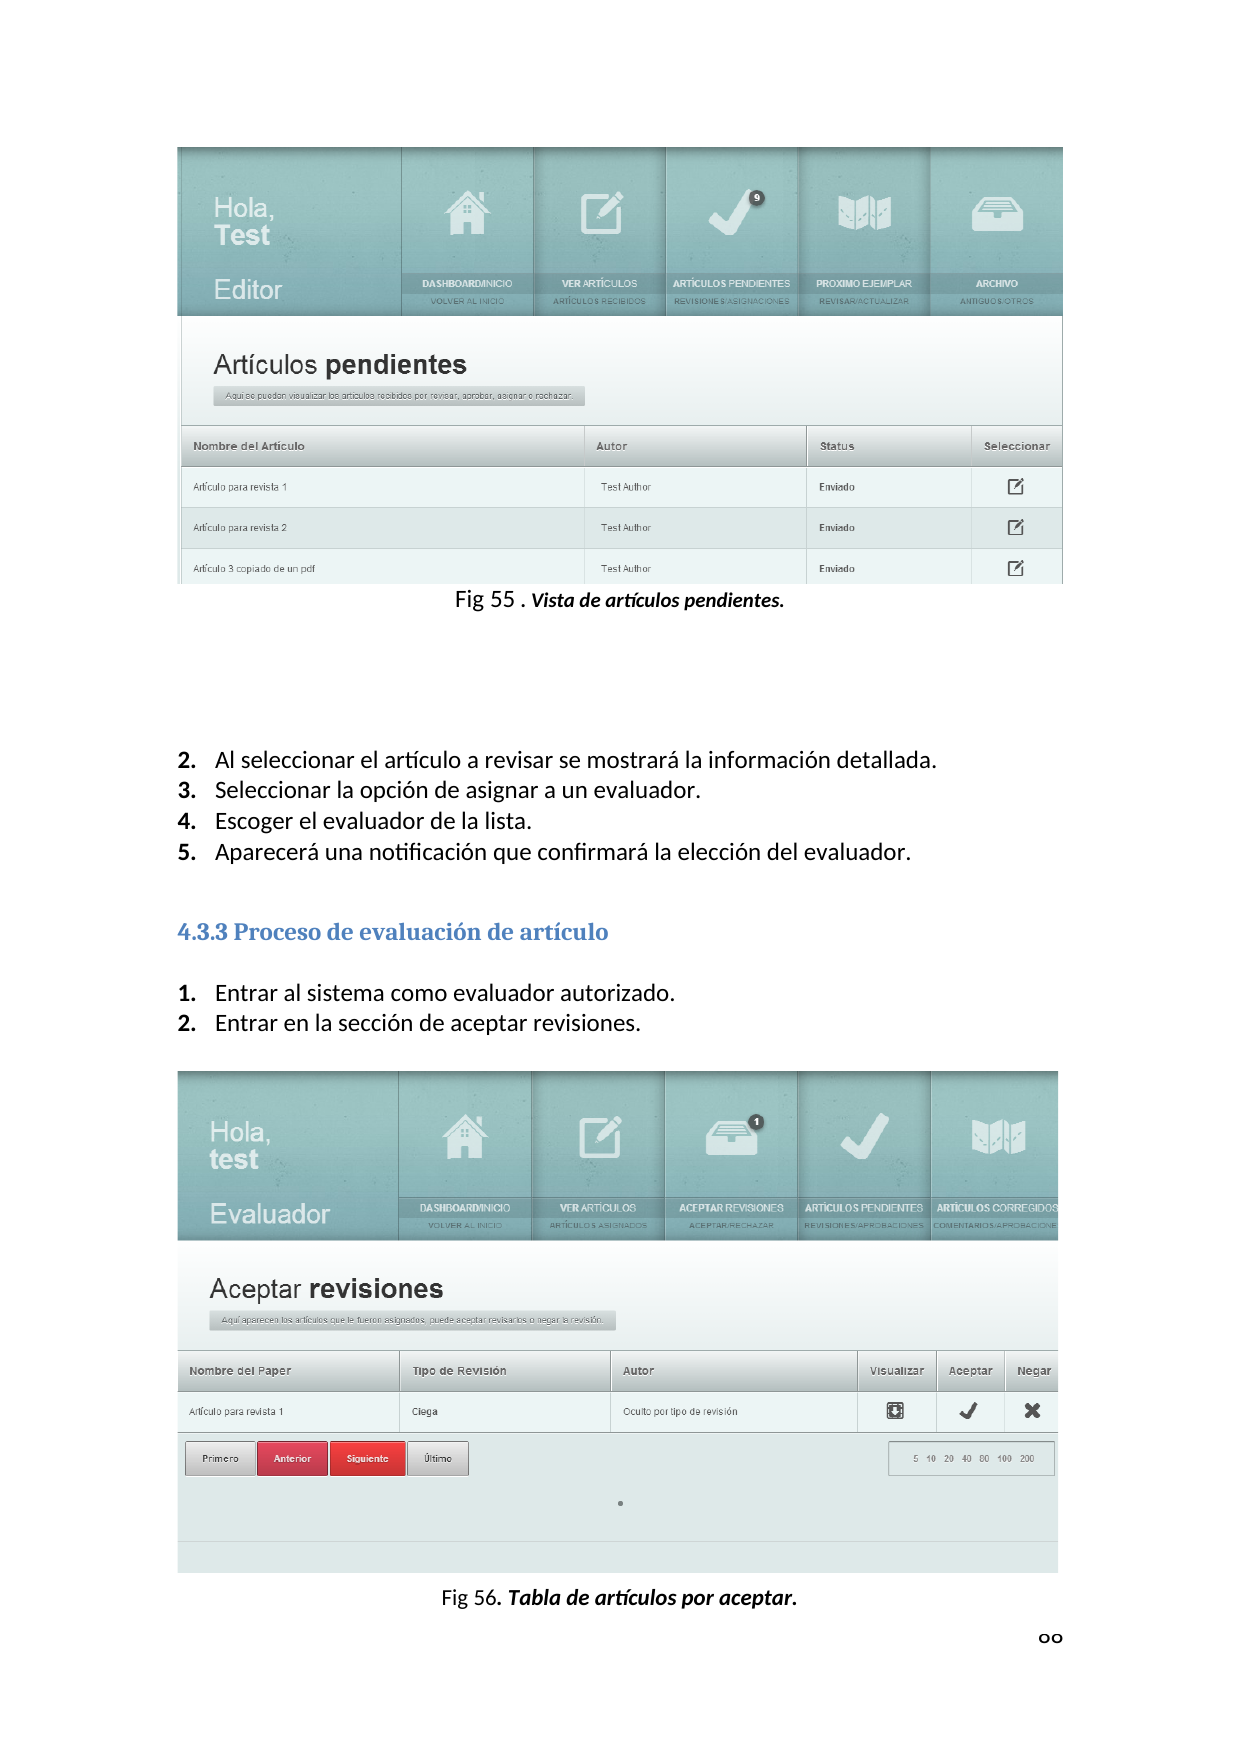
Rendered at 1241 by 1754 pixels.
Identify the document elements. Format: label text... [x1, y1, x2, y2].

text Fig 55 . Vista de artículos pendientes. [177, 584, 1063, 614]
list Entrar al sistema como evaluador autorizado. [177, 977, 1063, 1007]
picture [176, 1071, 1058, 1572]
subtitle 4.3.3 Proceso de evaluación de artículo [177, 918, 1063, 946]
list Aparecerá una notificación que confirmará la elección del evaluador. [177, 836, 1063, 866]
list Escoger el evaluador de la lista. [177, 805, 1063, 836]
list Al seleccionar el artículo a revisar se mostrará la información detallada. [177, 744, 1063, 775]
list Entrar en la sección de aceptar revisiones. [177, 1007, 1063, 1038]
list Seleccionar la opción de asignar a un evaluador. [177, 775, 1063, 805]
picture [177, 147, 1063, 584]
